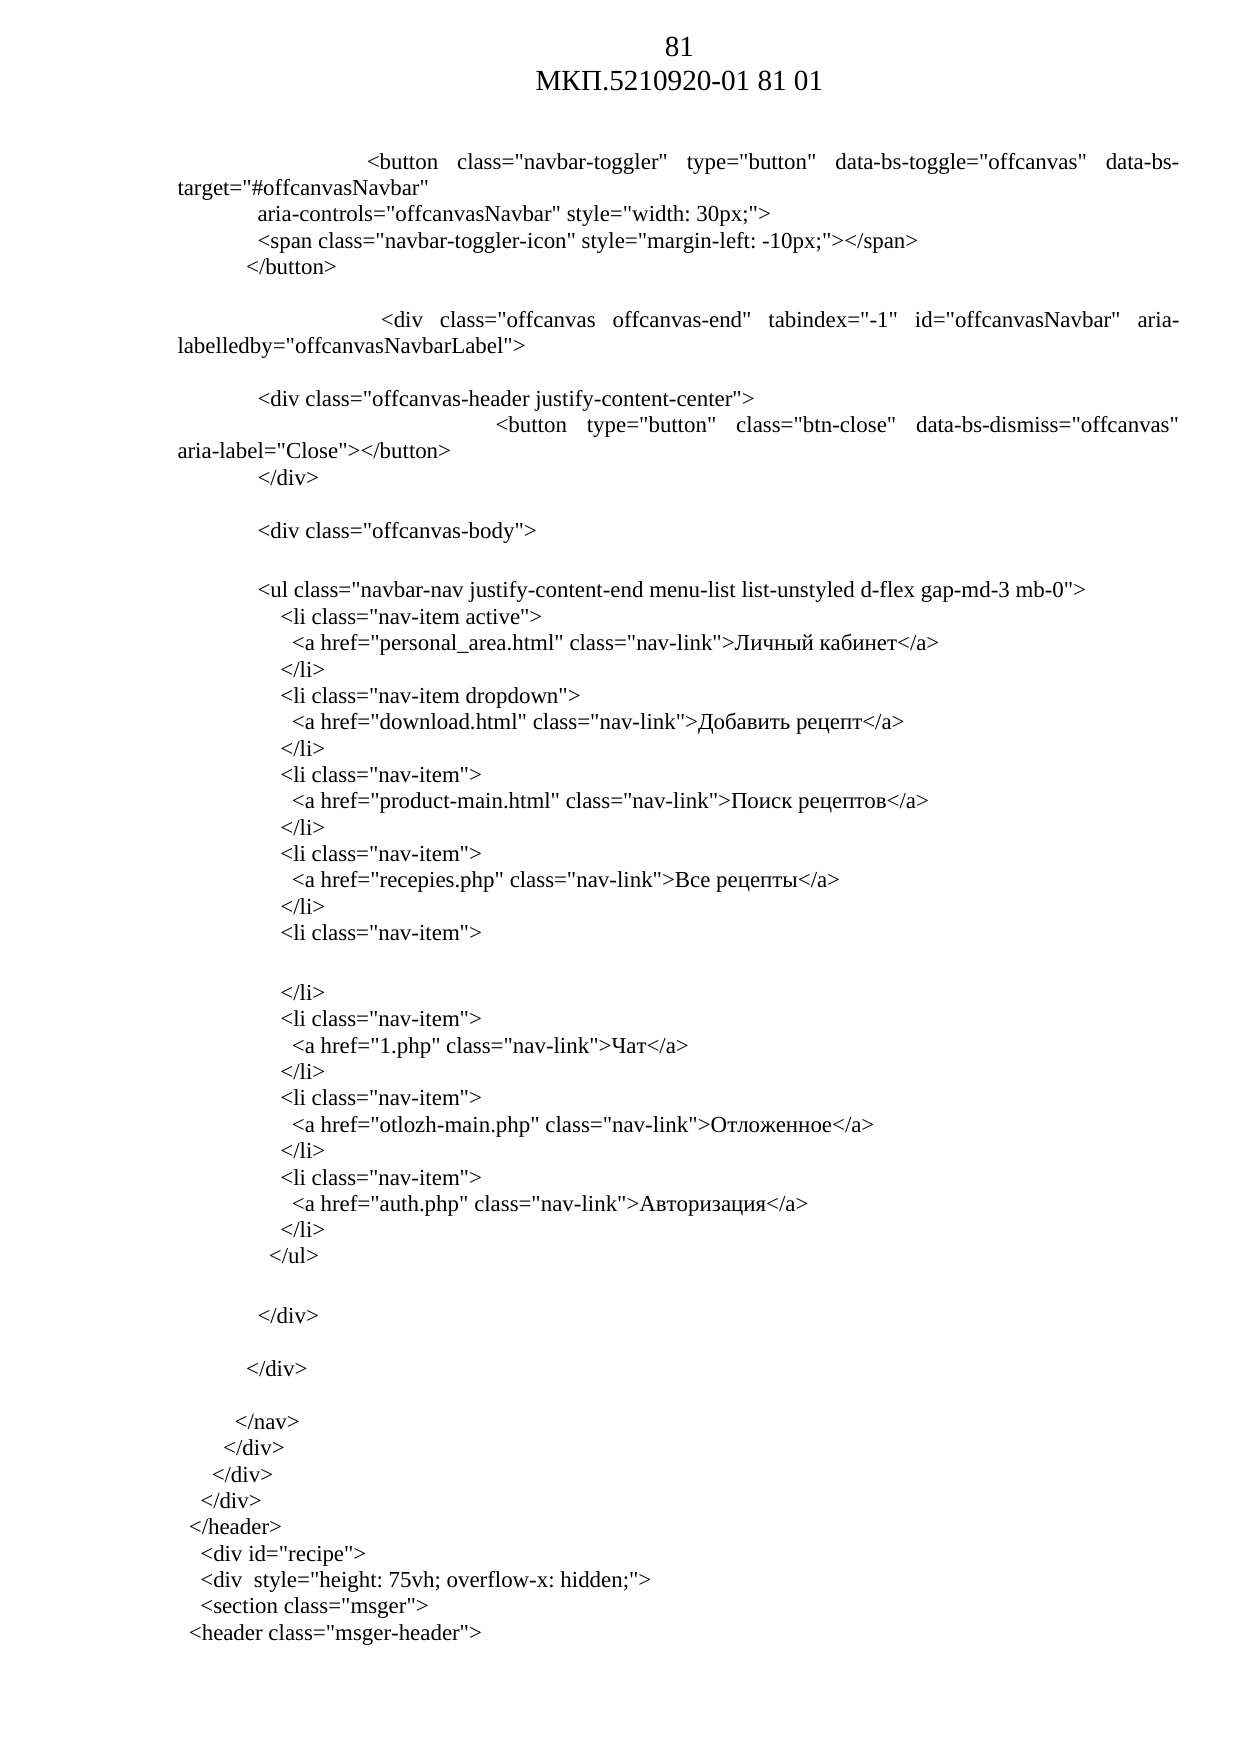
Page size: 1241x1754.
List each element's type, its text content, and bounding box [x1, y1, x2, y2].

text <li class="nav-item"> [177, 840, 1181, 866]
text </li> [177, 735, 1181, 761]
text <li class="nav-item"> [177, 1005, 1181, 1032]
text <section class="msger"> [177, 1592, 1181, 1619]
text </div> [177, 1434, 1181, 1461]
text <a href="1.php" class="nav-link">Чат</a> [177, 1032, 1181, 1058]
text <li class="nav-item dropdown"> [177, 682, 1181, 708]
text </li> [177, 1216, 1181, 1243]
text </div> [177, 1487, 1181, 1513]
text </li> [177, 979, 1181, 1005]
text <div class="offcanvas offcanvas-end" tabindex="-1" id="offcanvasNavbar" aria-labelledby="offcanvasNavbarLabel"> [177, 306, 1181, 358]
text </ul> [177, 1243, 1181, 1269]
text <a href="recepies.php" class="nav-link">Все рецепты</a> [177, 866, 1181, 893]
text </li> [177, 656, 1181, 682]
text <li class="nav-item"> [177, 1163, 1181, 1190]
text <header class="msger-header"> [177, 1619, 1181, 1645]
text <div class="offcanvas-header justify-content-center"> [177, 385, 1181, 411]
text <button type="button" class="btn-close" data-bs-dismiss="offcanvas" aria-label="Close"></button> [177, 411, 1181, 464]
text </div> [177, 464, 1181, 490]
text <div style="height: 75vh; overflow-x: hidden;"> [177, 1566, 1181, 1592]
text <div class="offcanvas-body"> [177, 517, 1181, 543]
text </button> [177, 253, 1181, 279]
text <div id="recipe"> [177, 1540, 1181, 1566]
text <a href="personal_area.html" class="nav-link">Личный кабинет</a> [177, 629, 1181, 656]
text </div> [177, 1355, 1181, 1382]
text <ul class="navbar-nav justify-content-end menu-list list-unstyled d-flex gap-md-3 mb-0"> [177, 577, 1181, 603]
text </div> [177, 1302, 1181, 1329]
text </div> [177, 1461, 1181, 1487]
text <button class="navbar-toggler" type="button" data-bs-toggle="offcanvas" data-bs-target="#offcanvasNavbar" [177, 148, 1181, 200]
text </li> [177, 893, 1181, 919]
text </header> [177, 1513, 1181, 1540]
text </nav> [177, 1408, 1181, 1434]
text <a href="product-main.html" class="nav-link">Поиск рецептов</a> [177, 787, 1181, 814]
text </li> [177, 1058, 1181, 1084]
text <a href="auth.php" class="nav-link">Авторизация</a> [177, 1190, 1181, 1216]
text <li class="nav-item active"> [177, 603, 1181, 629]
text </li> [177, 814, 1181, 840]
text </li> [177, 1137, 1181, 1163]
text aria-controls="offcanvasNavbar" style="width: 30px;"> [177, 200, 1181, 227]
text <li class="nav-item"> [177, 919, 1181, 946]
text <li class="nav-item"> [177, 761, 1181, 787]
text <a href="otlozh-main.php" class="nav-link">Отложенное</a> [177, 1111, 1181, 1137]
text <span class="navbar-toggler-icon" style="margin-left: -10px;"></span> [177, 227, 1181, 253]
text <li class="nav-item"> [177, 1084, 1181, 1111]
text <a href="download.html" class="nav-link">Добавить рецепт</a> [177, 708, 1181, 735]
